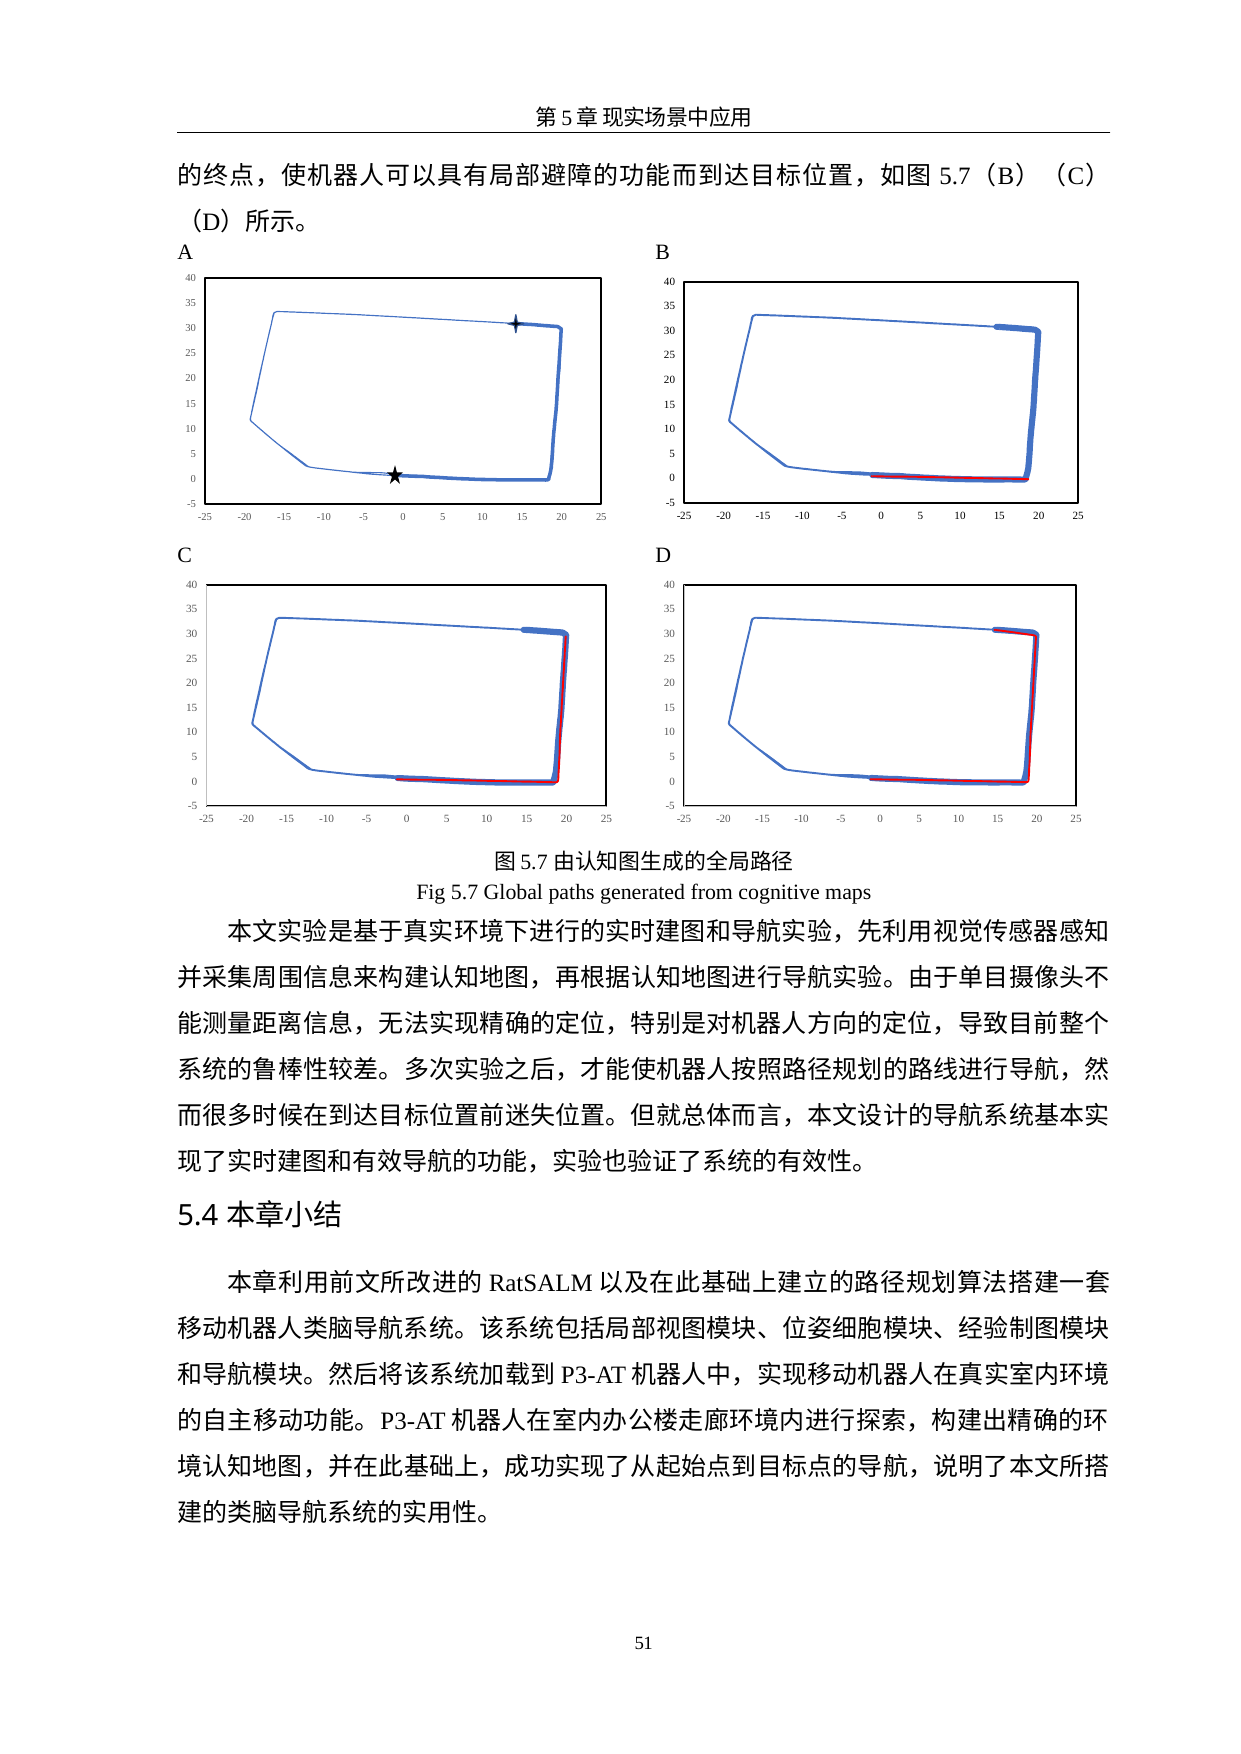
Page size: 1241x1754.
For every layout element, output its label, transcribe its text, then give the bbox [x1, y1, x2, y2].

table_cell [644, 265, 1122, 542]
table_cell [644, 568, 1122, 833]
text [177, 148, 1110, 239]
table_cell [166, 568, 644, 833]
text Fig 5.7 Global paths generated from cognitive maps [177, 879, 1110, 904]
table_header A [166, 239, 644, 264]
subtitle 5.4 本章小结 [177, 1192, 1110, 1234]
text 本章利用前文所改进的RatSALM以及在此基础上建立的路径规划算法搭建一套移动机器人类脑导航系统。该系统包括局部视图模块、位姿细胞模块、经验制图模块和导航模块。然后将该系统加载到P3-AT机器人中，实现移动机器人在真实室内环境的自主移动功能。P3-AT机器人在室内办公楼走廊环境内进行探索，构建出精确的环境认知地图，并在此基础上，成功实现了从起始点到目标点的导航，说明了本文所搭建的类脑导航系统的实用性。 [177, 1255, 1110, 1530]
text 图5.7 由认知图生成的全局路径 [177, 833, 1110, 879]
table_header B [644, 239, 1122, 264]
table_cell [166, 265, 644, 542]
text 本文实验是基于真实环境下进行的实时建图和导航实验，先利用视觉传感器感知并采集周围信息来构建认知地图，再根据认知地图进行导航实验。由于单目摄像头不能测量距离信息，无法实现精确的定位，特别是对机器人方向的定位，导致目前整个系统的鲁棒性较差。多次实验之后，才能使机器人按照路径规划的路线进行导航，然而很多时候在到达目标位置前迷失位置。但就总体而言，本文设计的导航系统基本实现了实时建图和有效导航的功能，实验也验证了系统的有效性。 [177, 904, 1110, 1179]
table_cell C [166, 542, 644, 567]
table_cell D [644, 542, 1122, 567]
